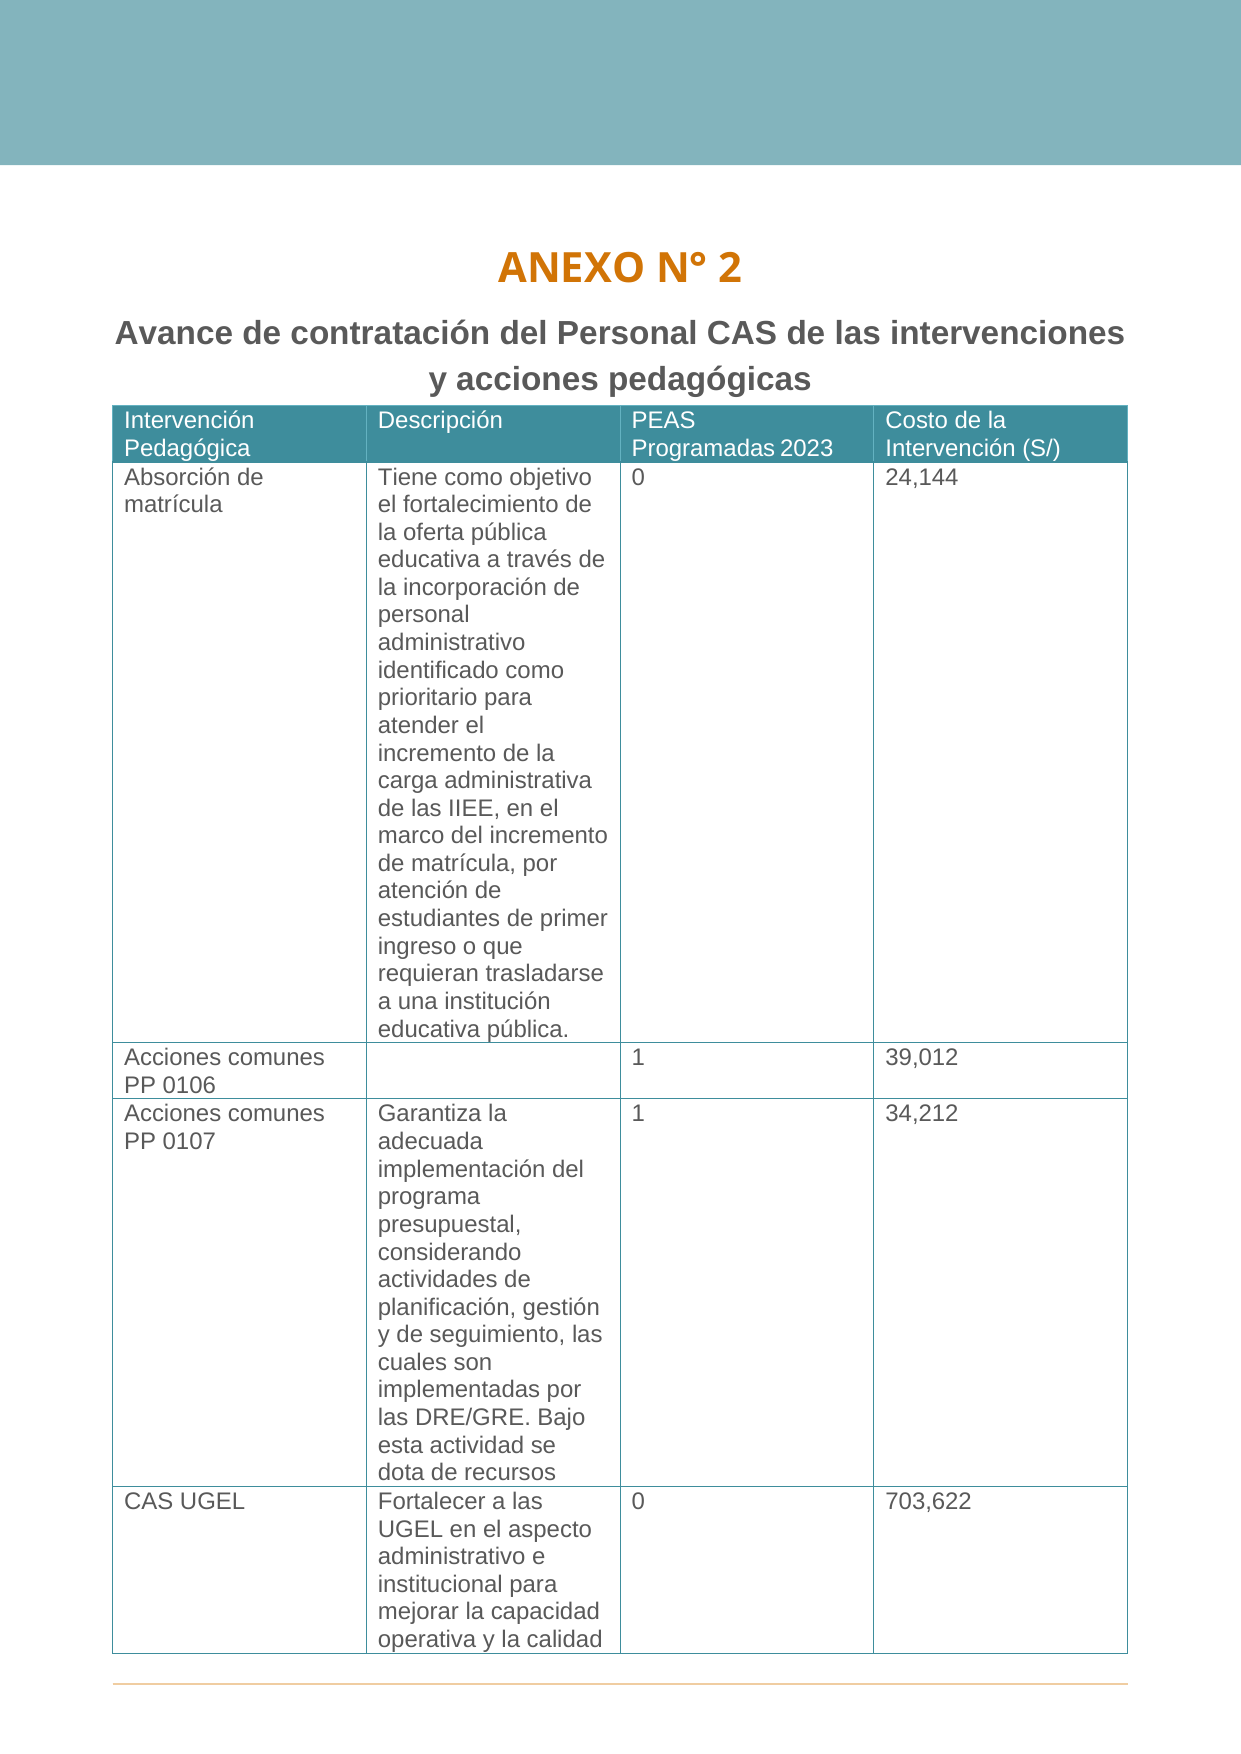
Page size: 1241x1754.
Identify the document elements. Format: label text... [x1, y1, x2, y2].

table_cell 39,012 [874, 1043, 1127, 1098]
table_header Intervención Pedagógica [113, 406, 366, 461]
table_cell 34,212 [874, 1099, 1127, 1486]
table_header Costo de la Intervención (S/) [874, 406, 1127, 461]
table_cell [367, 1043, 620, 1098]
text Avance de contratación del Personal CAS de las intervenciones y acciones pedagógicas [112, 313, 1128, 397]
table_header Descripción [367, 406, 620, 461]
table_cell Absorción de matrícula [113, 463, 366, 1042]
subtitle ANEXO N° 2 [112, 237, 1128, 294]
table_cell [367, 1487, 620, 1652]
table_cell 0 [621, 463, 873, 1042]
table_cell Garantiza la adecuada implementación del programa presupuestal, considerando actividades de planificación, gestión y de seguimiento, las cuales son implementadas por las DRE/GRE. Bajo esta actividad se dota de recursos [367, 1099, 620, 1486]
table_cell 703,622 [874, 1487, 1127, 1652]
table_cell Acciones comunes PP 0107 [113, 1099, 366, 1486]
table_cell 0 [621, 1487, 873, 1652]
table_cell 24,144 [874, 463, 1127, 1042]
table_cell Acciones comunes PP 0106 [113, 1043, 366, 1098]
table_cell Tiene como objetivo el fortalecimiento de la oferta pública educativa a través de la incorporación de personal administrativo identificado como prioritario para atender el incremento de la carga administrativa de las IIEE, en el marco del incremento de matrícula, por atención de estudiantes de primer ingreso o que requieran trasladarse a una institución educativa pública. [367, 463, 620, 1042]
table_cell 1 [621, 1043, 873, 1098]
table_cell 1 [621, 1099, 873, 1486]
table_header PEAS Programadas 2023 [621, 406, 873, 461]
table_cell CAS UGEL [113, 1487, 366, 1652]
